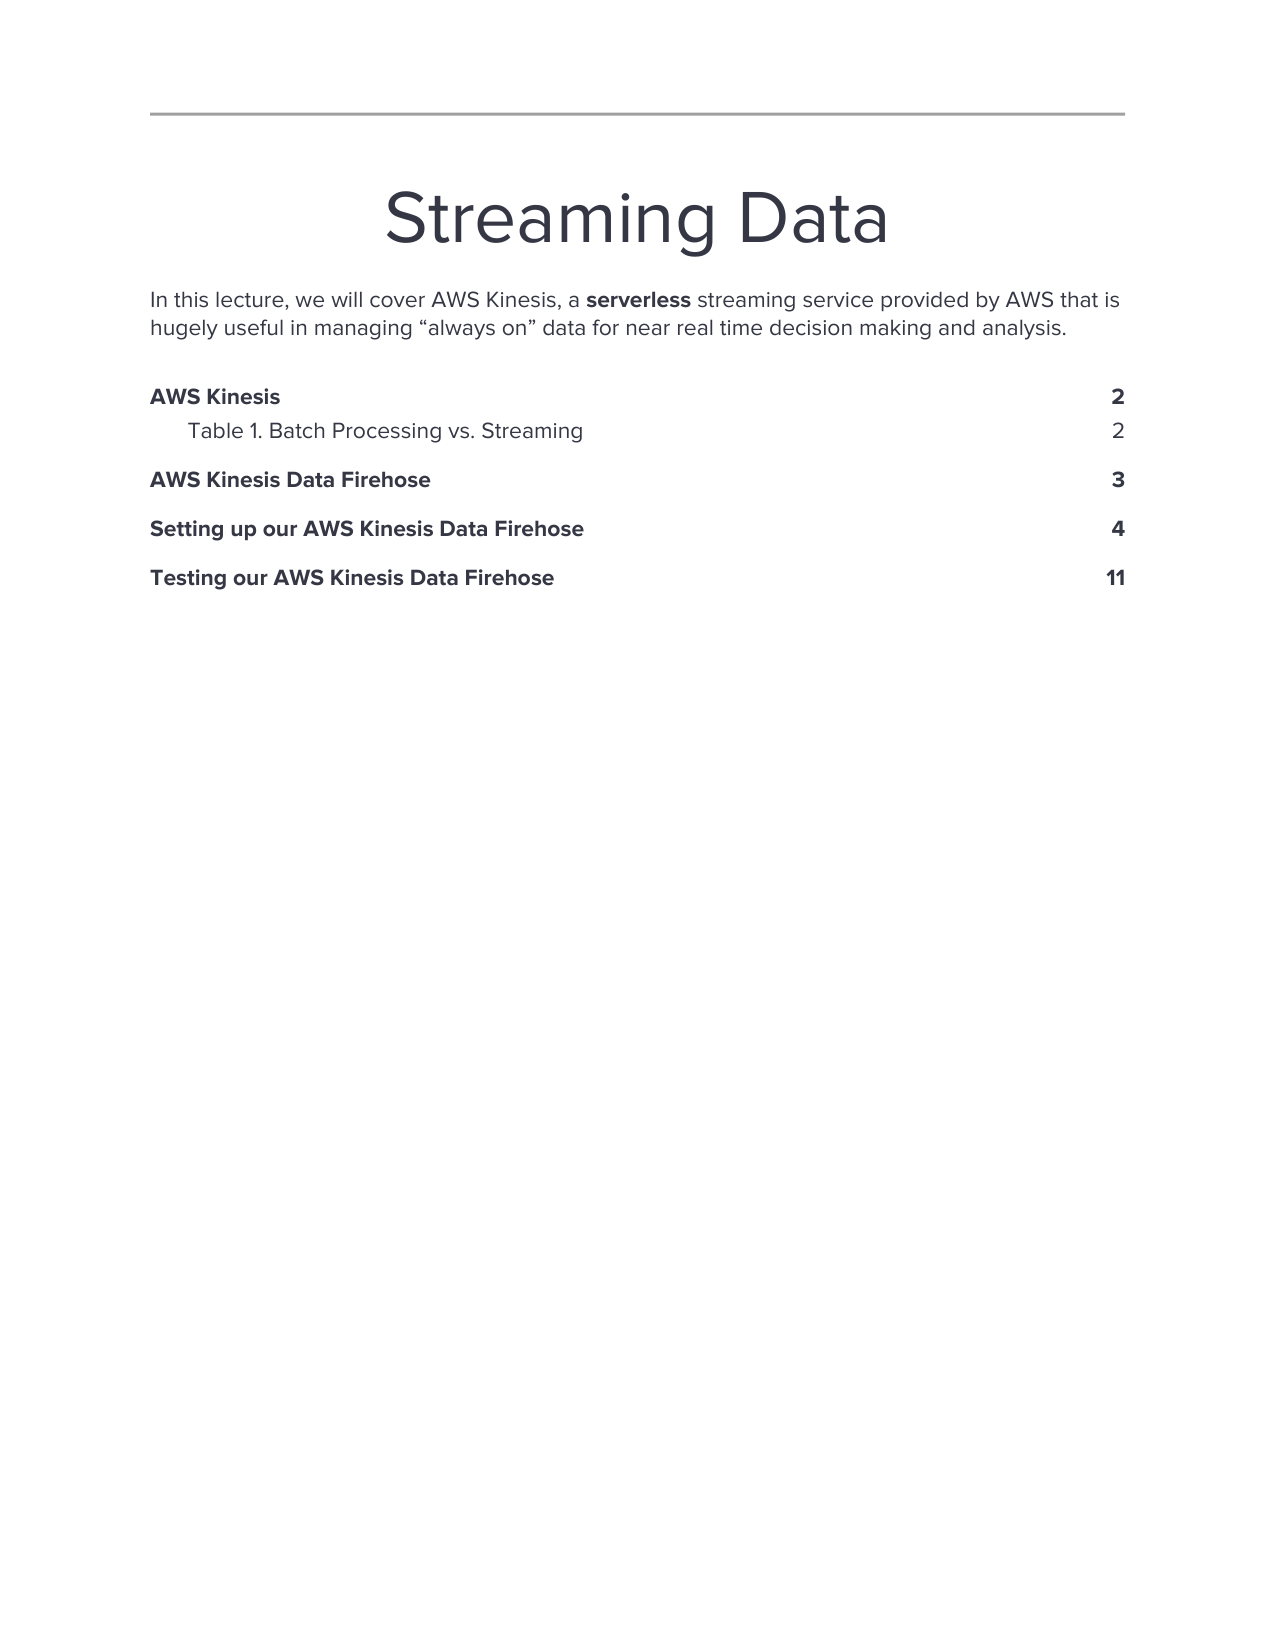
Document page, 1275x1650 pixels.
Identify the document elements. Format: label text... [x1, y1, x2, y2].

text In this lecture, we will cover AWS Kinesis, a serverless streaming service provided by AWS that is hugely useful in managing “always on” data for near real time decision making and analysis. [150, 286, 1125, 342]
title Streaming Data [150, 174, 1125, 265]
